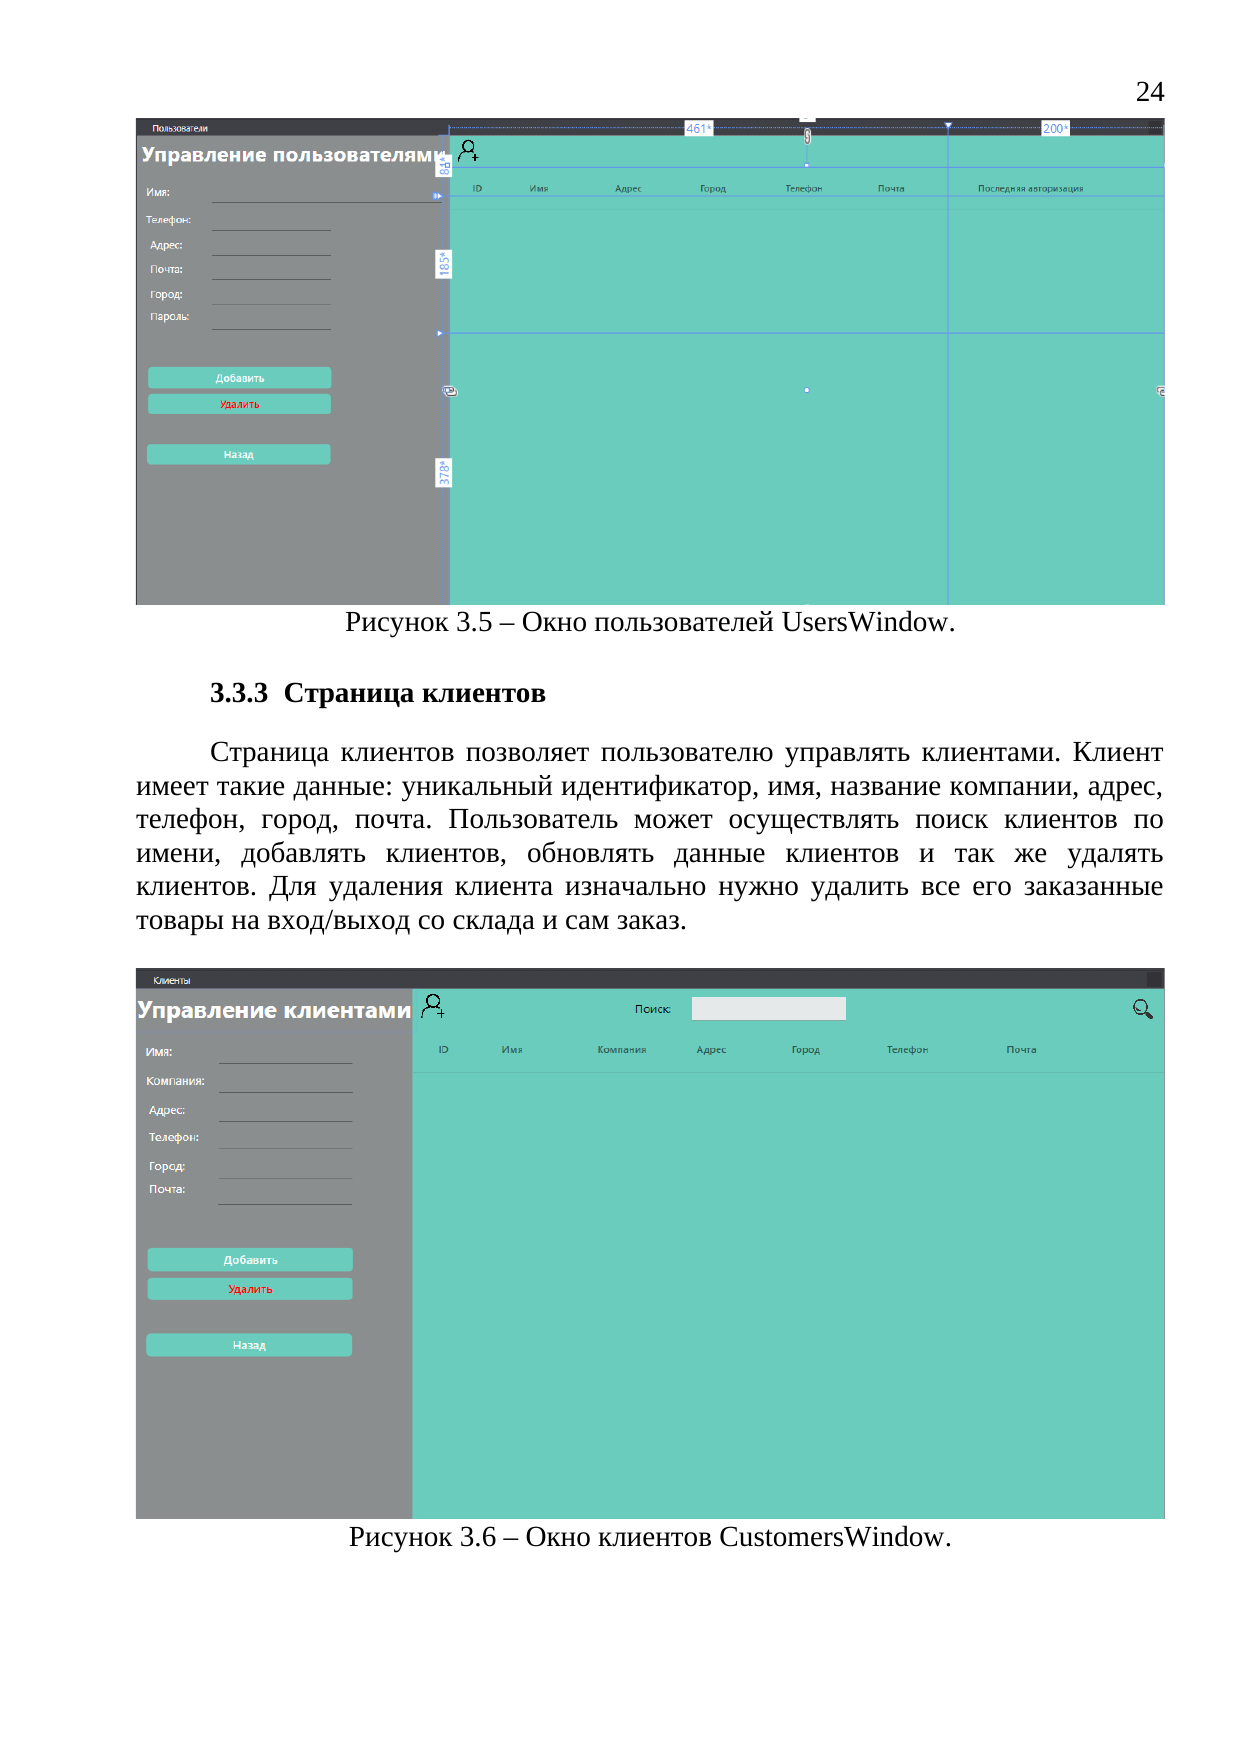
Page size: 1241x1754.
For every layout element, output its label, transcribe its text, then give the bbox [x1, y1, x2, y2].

picture [135, 118, 1165, 605]
text Рисунок 3.6 – Окно клиентов СustomersWindow. [136, 1519, 1164, 1552]
picture [135, 968, 1165, 1519]
subtitle Страница клиентов [136, 676, 1164, 709]
text Рисунок 3.5 – Окно пользователей UsersWindow. [136, 605, 1164, 638]
text Страница клиентов позволяет пользователю управлять клиентами. Клиент имеет такие данные: уникальный идентификатор, имя, название компании, адрес, телефон, город, почта. Пользователь может осуществлять поиск клиентов по имени, добавлять клиентов, обновлять данные клиентов и так же удалять клиентов. Для удаления клиента изначально нужно удалить все его заказанные товары на вход/выход со склада и сам заказ. [136, 734, 1164, 935]
